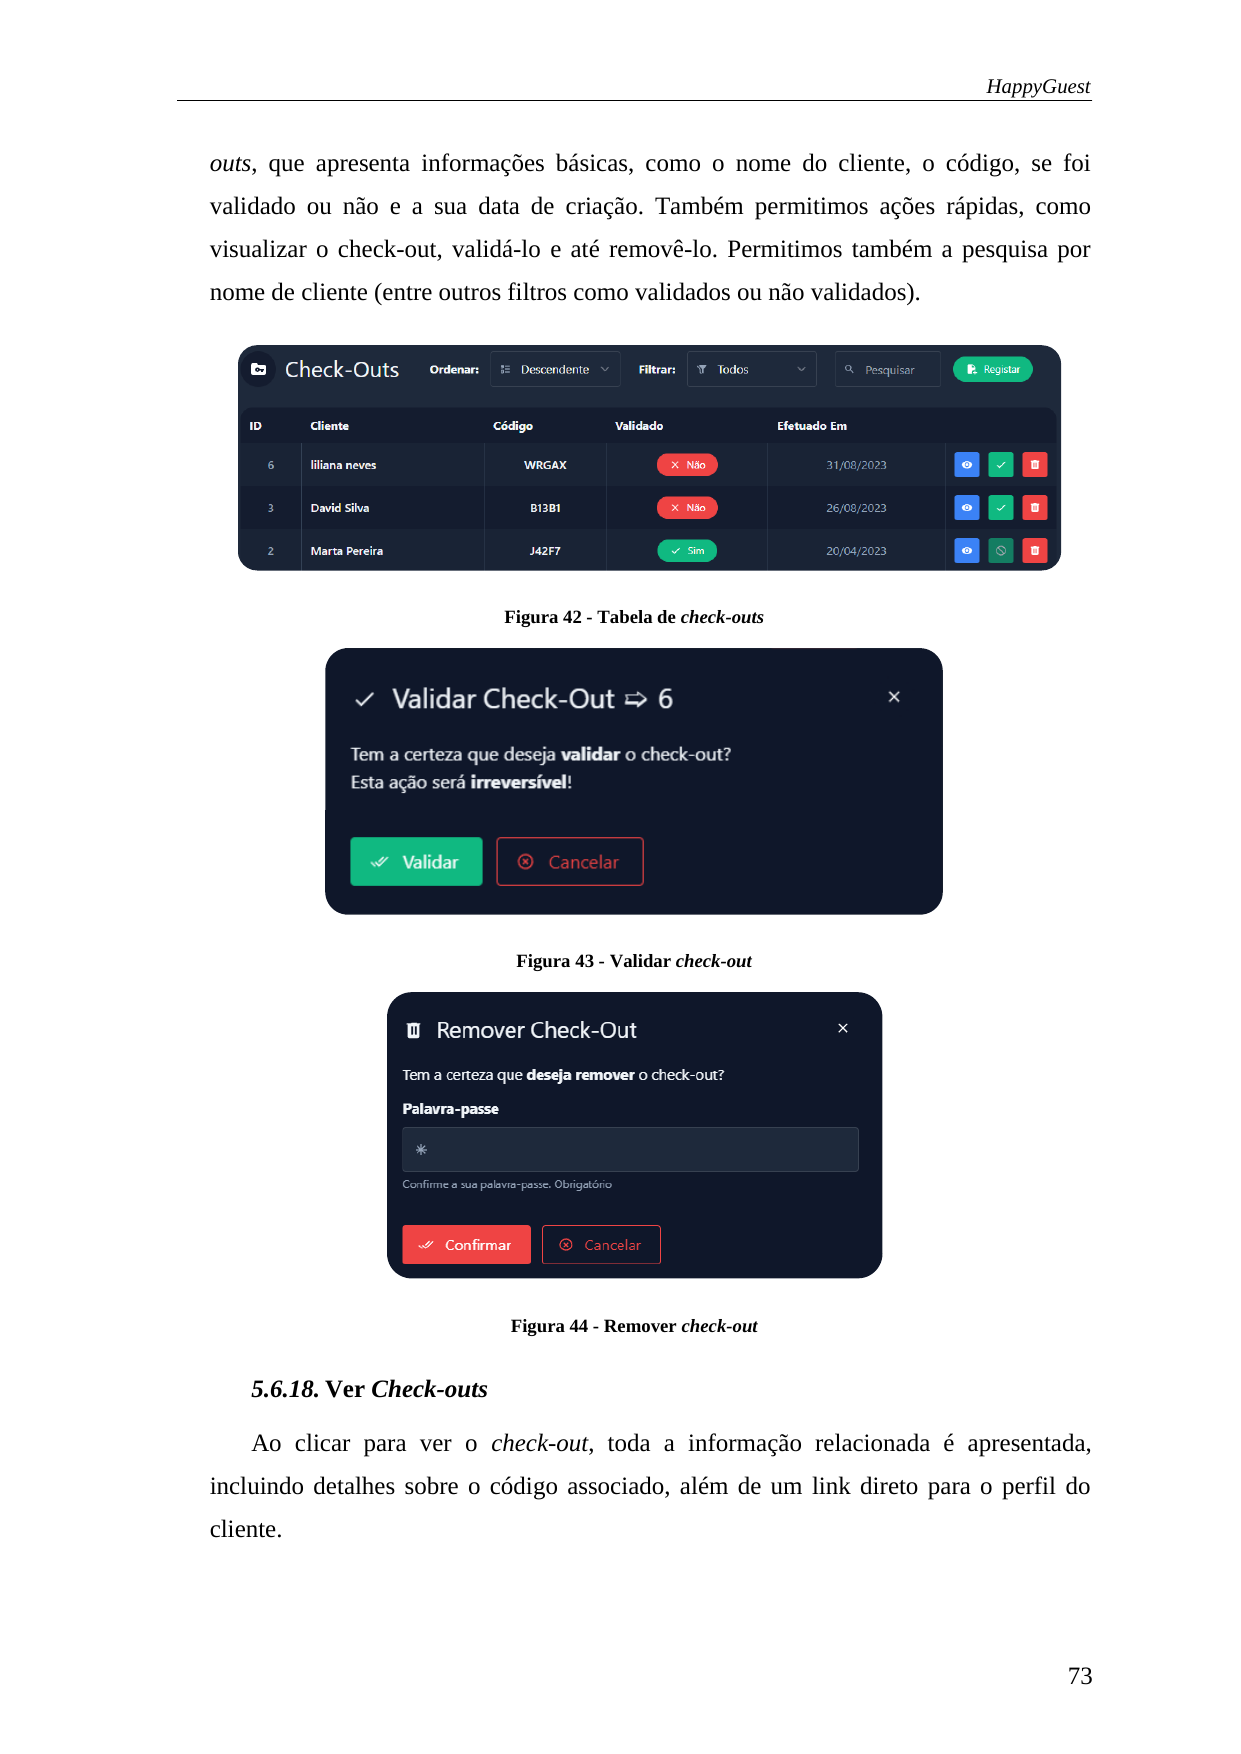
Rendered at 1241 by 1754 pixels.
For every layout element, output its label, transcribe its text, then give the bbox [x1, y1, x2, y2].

picture [238, 345, 1062, 571]
picture [325, 648, 943, 915]
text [209, 148, 1092, 306]
text Ao clicar para ver o check-out, toda a informação relacionada é apresentada, incluindo detalhes sobre o código associado, além de um link direto para o perfil do cliente. [209, 1428, 1092, 1543]
picture [387, 992, 883, 1279]
subtitle Ver Check-outs [251, 1374, 1092, 1403]
